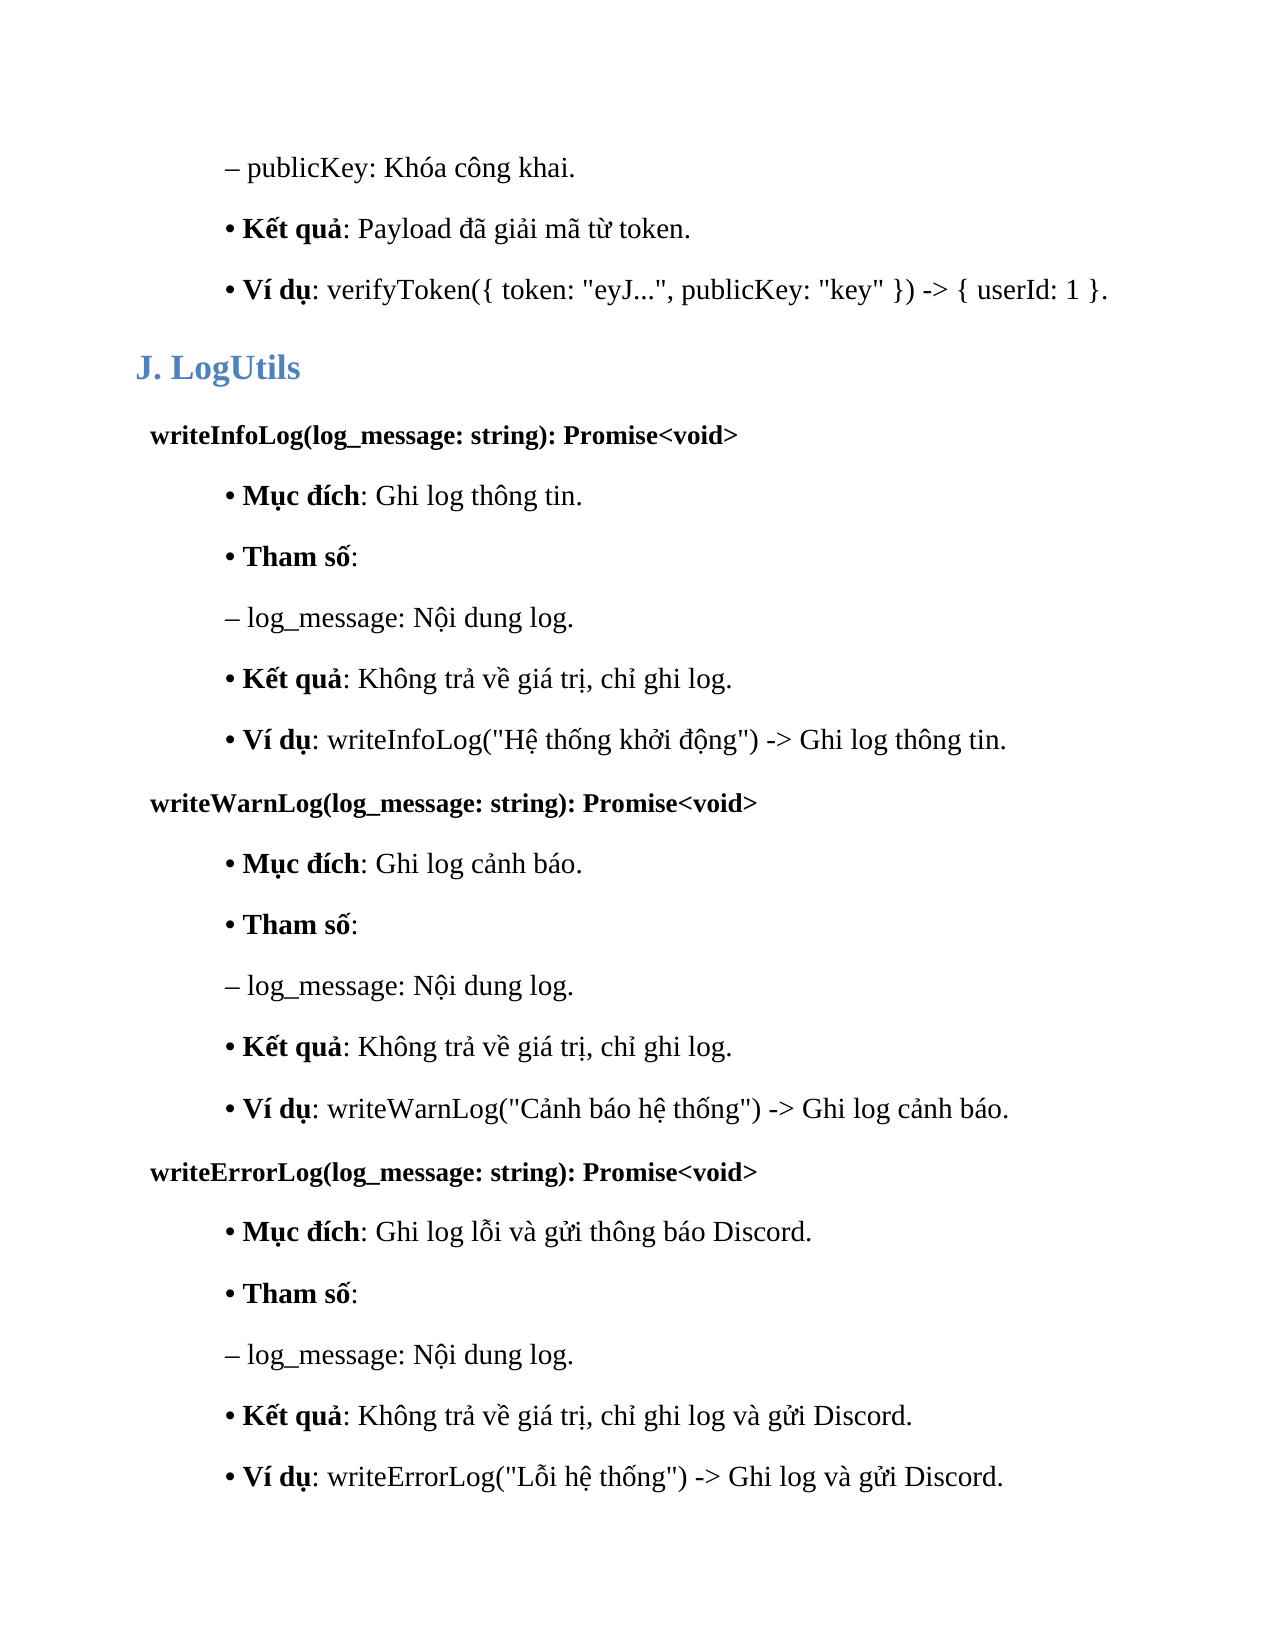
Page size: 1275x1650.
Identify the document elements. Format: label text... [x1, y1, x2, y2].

subtitle writeInfoLog(log_message: string): Promise<void> [150, 419, 1125, 450]
text • Mục đích: Ghi log lỗi và gửi thông báo Discord. [225, 1214, 1125, 1248]
subtitle writeErrorLog(log_message: string): Promise<void> [150, 1156, 1125, 1187]
text • Mục đích: Ghi log cảnh báo. [225, 846, 1125, 880]
text • Tham số: [225, 1276, 1125, 1309]
text • Ví dụ: writeWarnLog("Cảnh báo hệ thống") -> Ghi log cảnh báo. [225, 1091, 1125, 1124]
subtitle J. LogUtils [135, 346, 1125, 387]
text – log_message: Nội dung log. [225, 600, 1125, 633]
text • Kết quả: Không trả về giá trị, chỉ ghi log. [225, 1029, 1125, 1063]
text • Mục đích: Ghi log thông tin. [225, 478, 1125, 511]
text – log_message: Nội dung log. [225, 1337, 1125, 1370]
text • Kết quả: Payload đã giải mã từ token. [225, 211, 1125, 245]
text • Tham số: [225, 539, 1125, 572]
text • Kết quả: Không trả về giá trị, chỉ ghi log. [225, 661, 1125, 695]
subtitle writeWarnLog(log_message: string): Promise<void> [150, 788, 1125, 819]
text • Ví dụ: verifyToken({ token: "eyJ...", publicKey: "key" }) -> { userId: 1 }. [225, 272, 1125, 306]
text – publicKey: Khóa công khai. [225, 150, 1125, 183]
text • Tham số: [225, 907, 1125, 941]
text • Ví dụ: writeInfoLog("Hệ thống khởi động") -> Ghi log thông tin. [225, 722, 1125, 756]
text – log_message: Nội dung log. [225, 968, 1125, 1002]
text • Ví dụ: writeErrorLog("Lỗi hệ thống") -> Ghi log và gửi Discord. [225, 1459, 1125, 1493]
text • Kết quả: Không trả về giá trị, chỉ ghi log và gửi Discord. [225, 1398, 1125, 1432]
